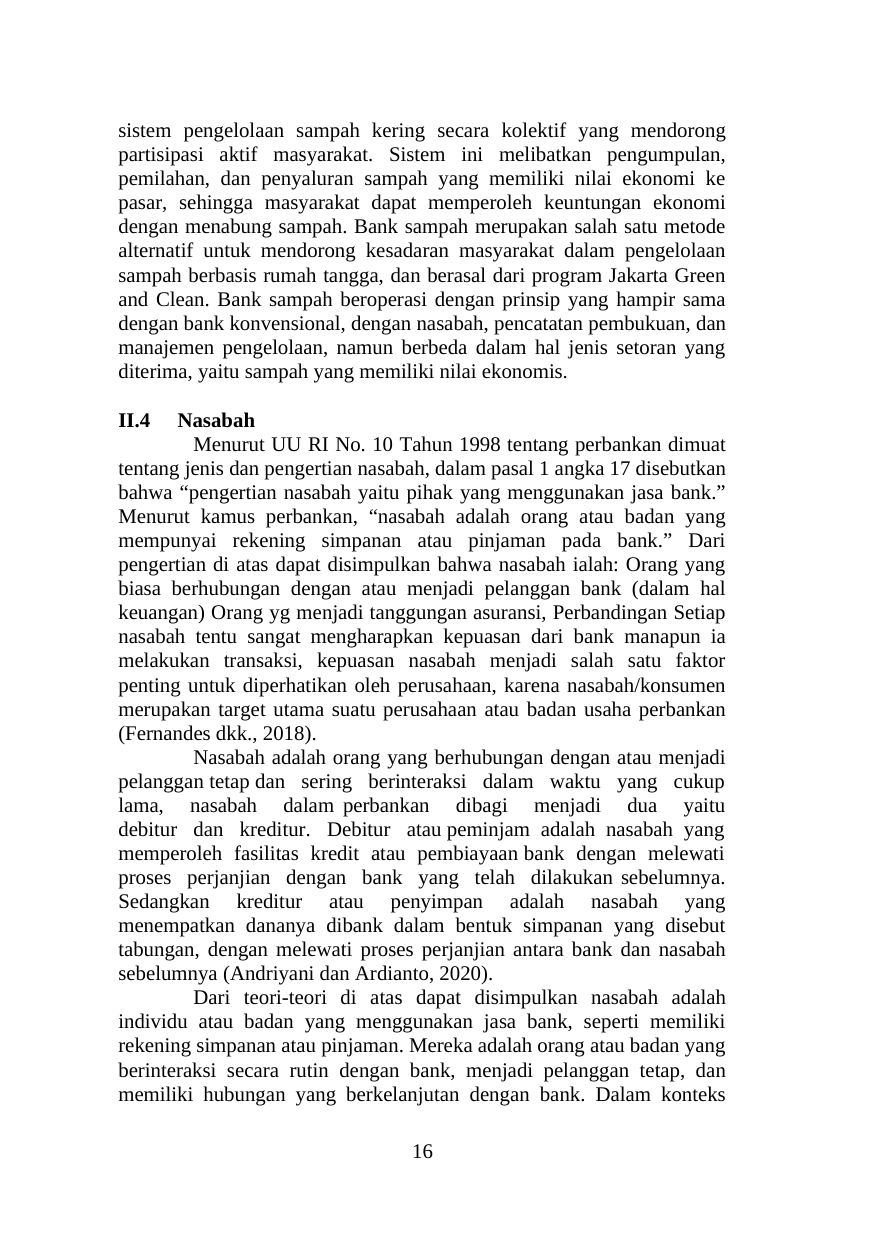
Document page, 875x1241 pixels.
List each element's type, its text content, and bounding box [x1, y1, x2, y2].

subtitle Nasabah [118, 408, 726, 432]
text Menurut UU RI No. 10 Tahun 1998 tentang perbankan dimuat tentang jenis dan pengertian nasabah, dalam pasal 1 angka 17 disebutkan bahwa “pengertian nasabah yaitu pihak yang menggunakan jasa bank.” Menurut kamus perbankan, “nasabah adalah orang atau badan yang mempunyai rekening simpanan atau pinjaman pada bank.” Dari pengertian di atas dapat disimpulkan bahwa nasabah ialah: Orang yang biasa berhubungan dengan atau menjadi pelanggan bank (dalam hal keuangan) Orang yg menjadi tanggungan asuransi, Perbandingan Setiap nasabah tentu sangat mengharapkan kepuasan dari bank manapun ia melakukan transaksi, kepuasan nasabah menjadi salah satu faktor penting untuk diperhatikan oleh perusahaan, karena nasabah/konsumen merupakan target utama suatu perusahaan atau badan usaha perbankan (Fernandes dkk., 2018). [118, 432, 726, 745]
text Nasabah adalah orang yang berhubungan dengan atau menjadi pelanggan tetap dan sering berinteraksi dalam waktu yang cukup lama, nasabah dalam perbankan dibagi menjadi dua yaitu debitur dan kreditur. Debitur atau peminjam adalah nasabah yang memperoleh fasilitas kredit atau pembiayaan bank dengan melewati proses perjanjian dengan bank yang telah dilakukan sebelumnya. Sedangkan kreditur atau penyimpan adalah nasabah yang menempatkan dananya dibank dalam bentuk simpanan yang disebut tabungan, dengan melewati proses perjanjian antara bank dan nasabah sebelumnya [118, 745, 726, 985]
